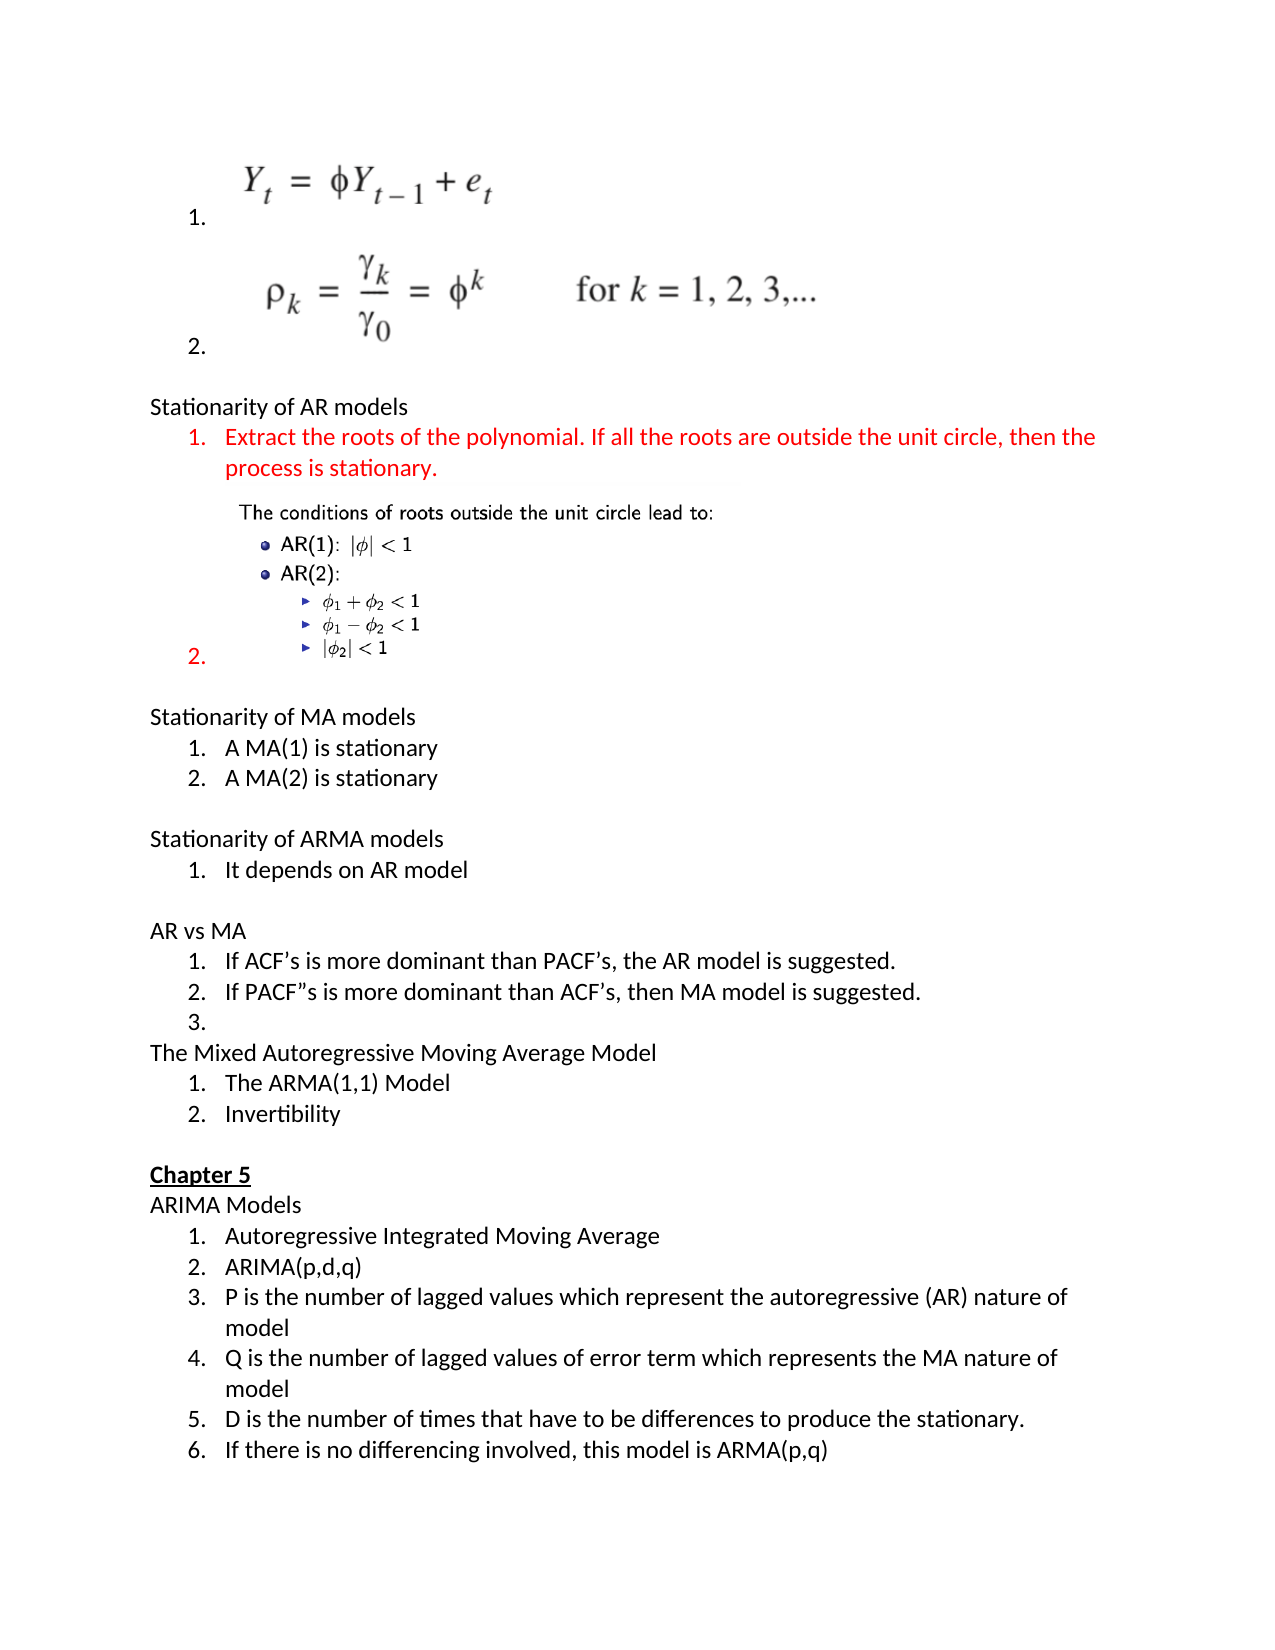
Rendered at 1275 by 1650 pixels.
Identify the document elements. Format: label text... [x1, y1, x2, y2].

list P is the number of lagged values which represent the autoregressive (AR) nature of model [187, 1281, 1125, 1342]
picture [225, 150, 517, 225]
list The ARMA(1,1) Model [187, 1068, 1125, 1098]
list If PACF”s is more dominant than ACF’s, then MA model is suggested. [187, 976, 1125, 1007]
text The Mixed Autoregressive Moving Average Model [150, 1037, 1125, 1068]
text ARIMA Models [150, 1190, 1125, 1220]
text Stationarity of ARMA models [150, 823, 1125, 854]
list It depends on AR model [187, 854, 1125, 884]
list Autoregressive Integrated Moving Average [187, 1220, 1125, 1251]
list Invertibility [187, 1098, 1125, 1129]
list A MA(1) is stationary [187, 732, 1125, 762]
text Stationarity of MA models [150, 701, 1125, 732]
picture [225, 231, 886, 355]
picture [225, 482, 742, 665]
list Q is the number of lagged values of error term which represents the MA nature of model [187, 1342, 1125, 1403]
list If there is no differencing involved, this model is ARMA(p,q) [187, 1434, 1125, 1464]
text AR vs MA [150, 915, 1125, 946]
list ARIMA(p,d,q) [187, 1251, 1125, 1281]
list If ACF’s is more dominant than PACF’s, the AR model is suggested. [187, 946, 1125, 976]
list A MA(2) is stationary [187, 762, 1125, 793]
list D is the number of times that have to be differences to produce the stationary. [187, 1403, 1125, 1434]
list Extract the roots of the polynomial. If all the roots are outside the unit circle, then the process is stationary. [187, 421, 1125, 482]
text Stationarity of AR models [150, 391, 1125, 421]
text Chapter 5 [150, 1159, 1125, 1190]
